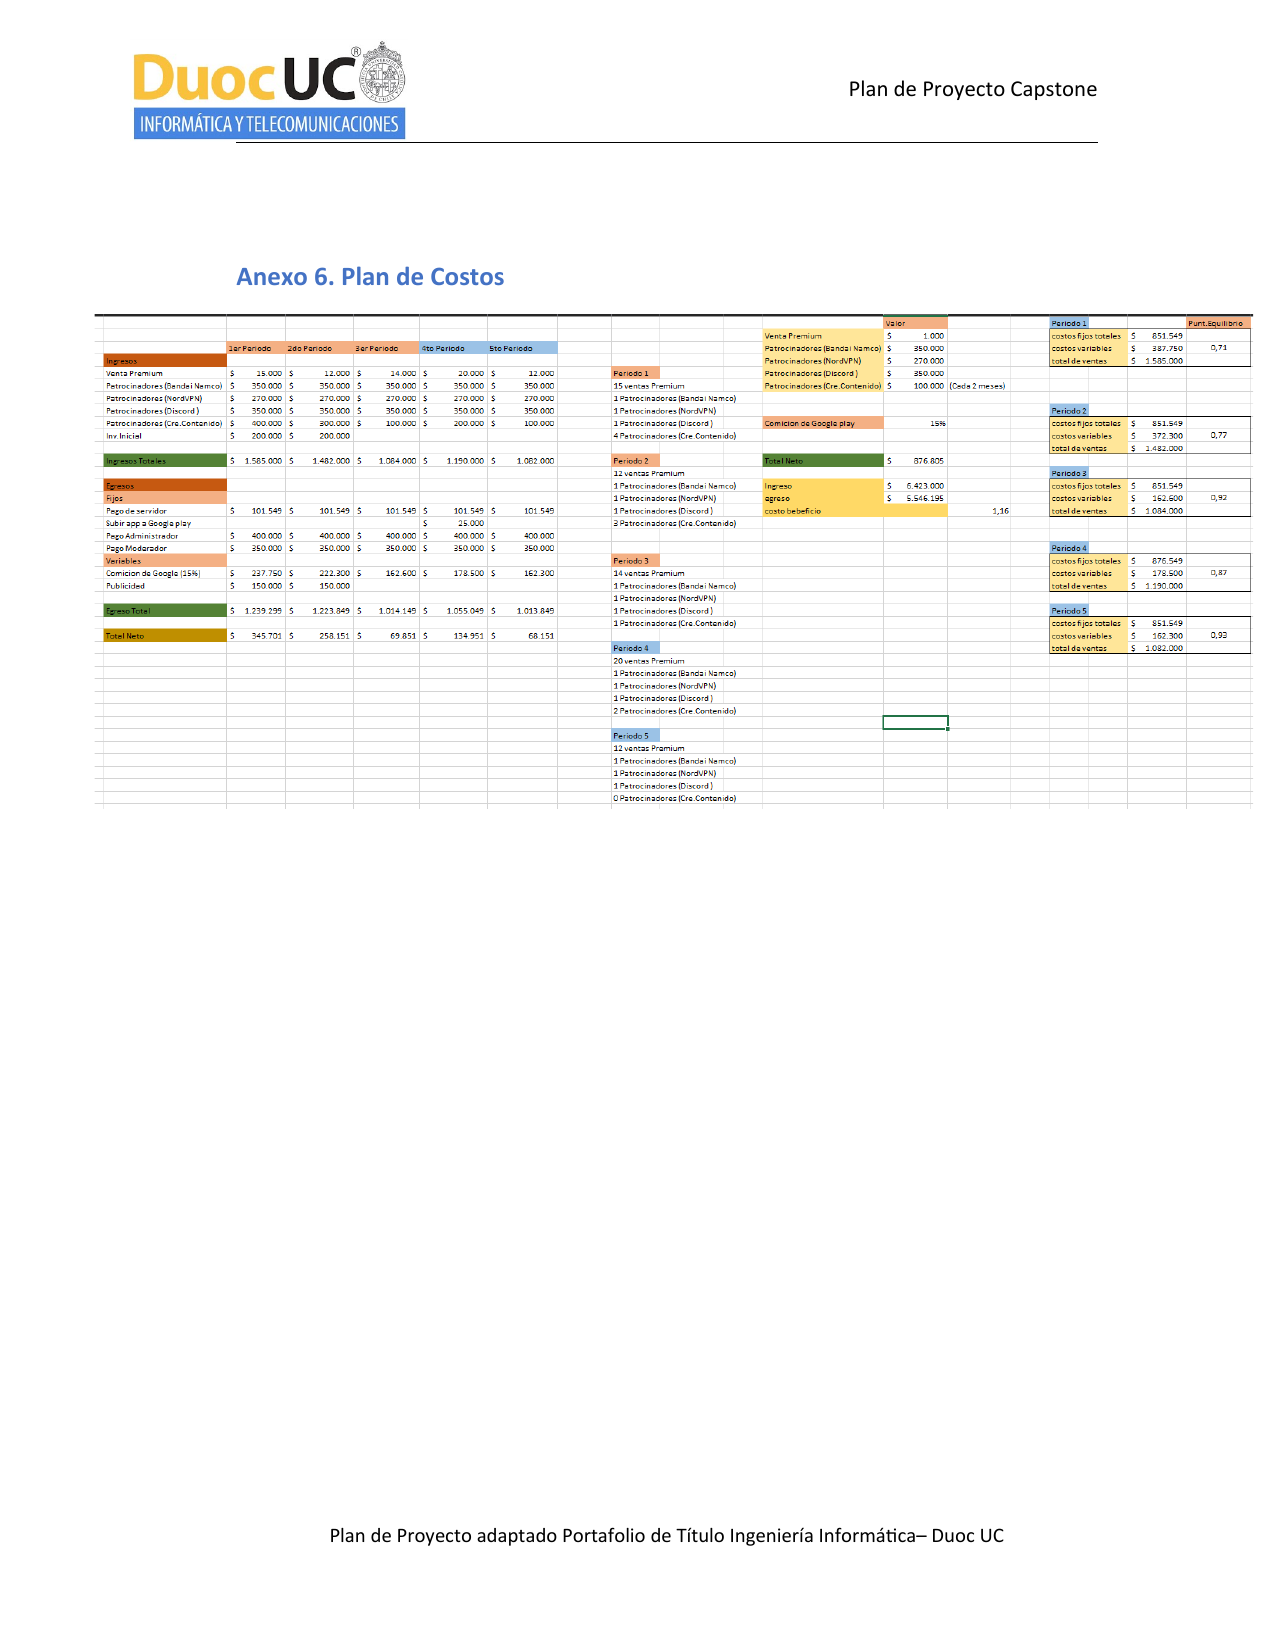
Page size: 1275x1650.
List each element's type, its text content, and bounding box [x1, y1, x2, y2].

picture [129, 39, 408, 142]
subtitle Anexo 6. Plan de Costos [236, 259, 1098, 292]
picture [93, 314, 1252, 808]
